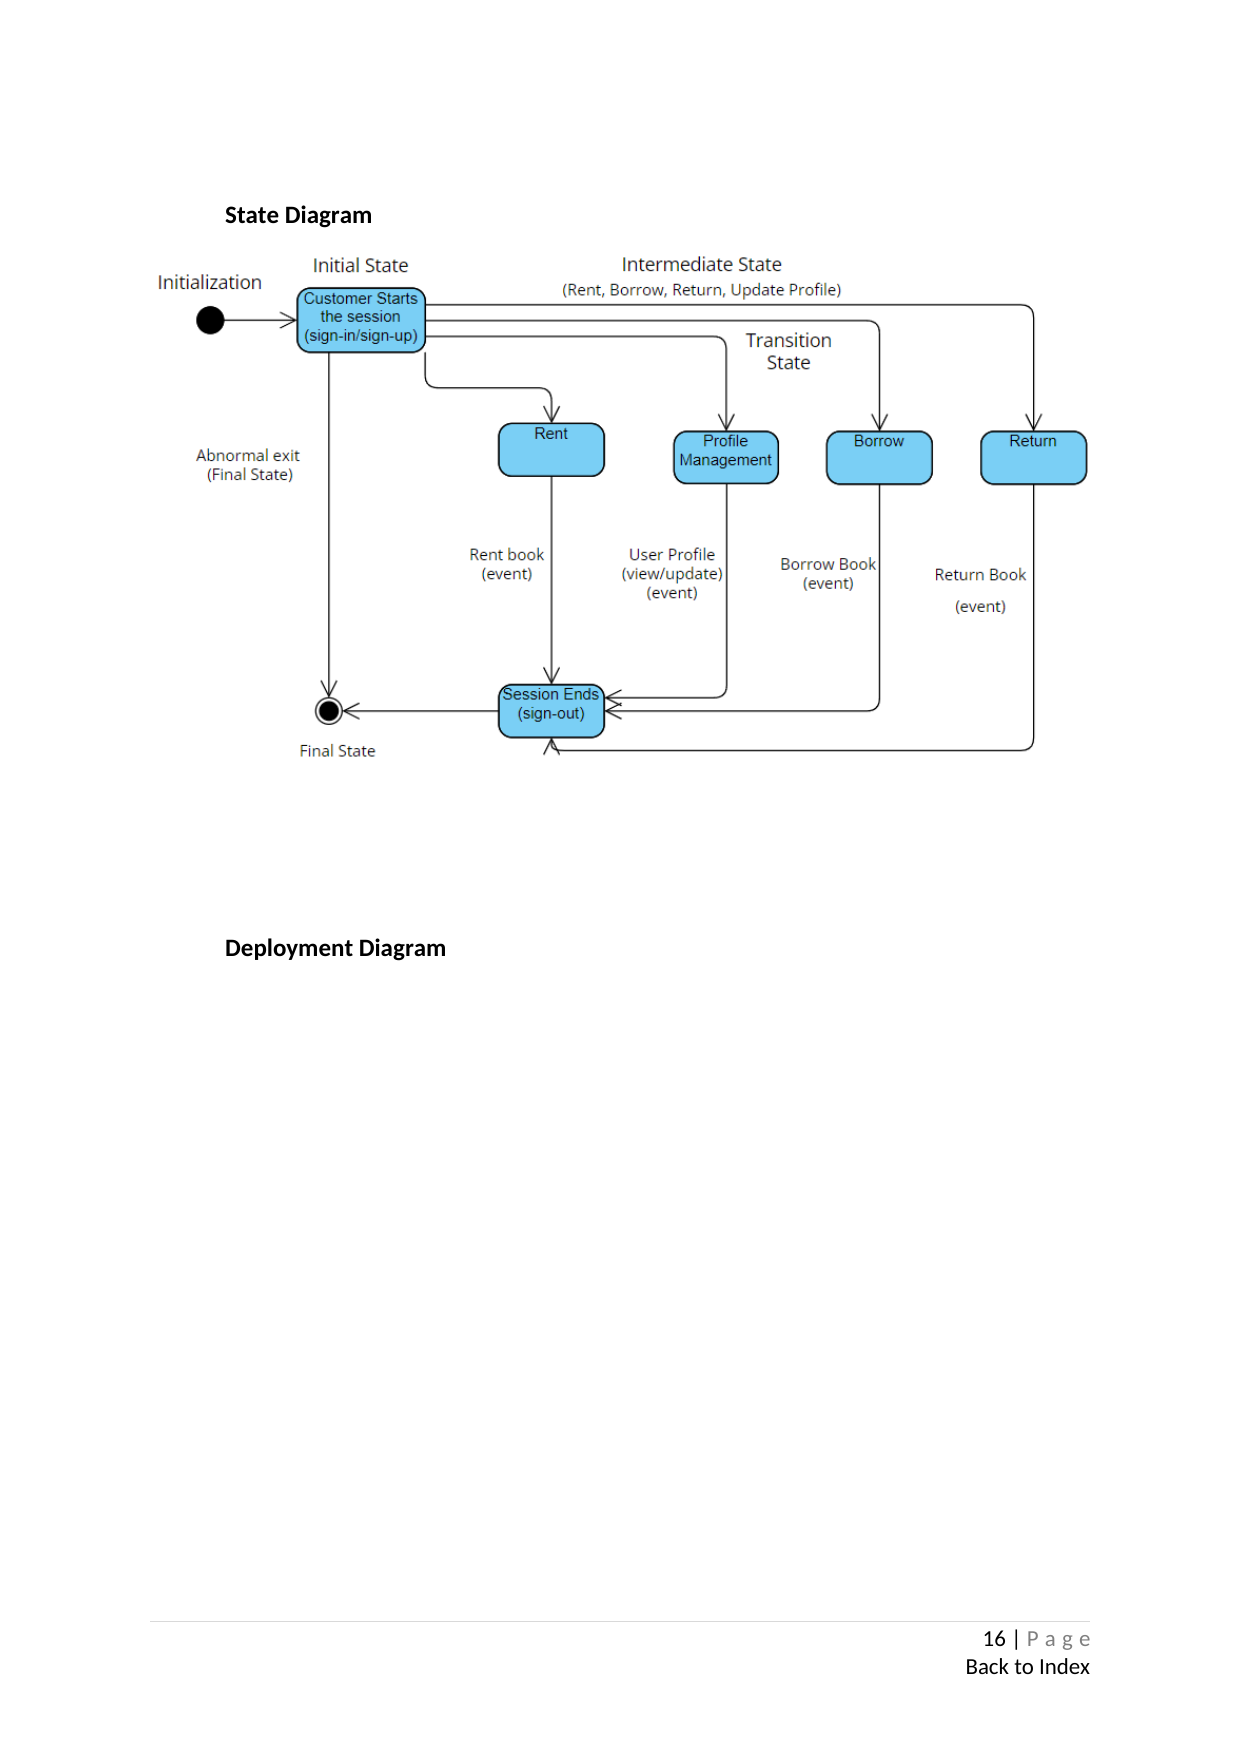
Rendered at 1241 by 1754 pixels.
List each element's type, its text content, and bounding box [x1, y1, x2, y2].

picture [150, 249, 1091, 765]
text Deployment Diagram [150, 932, 1090, 962]
text State Diagram [150, 199, 1090, 230]
